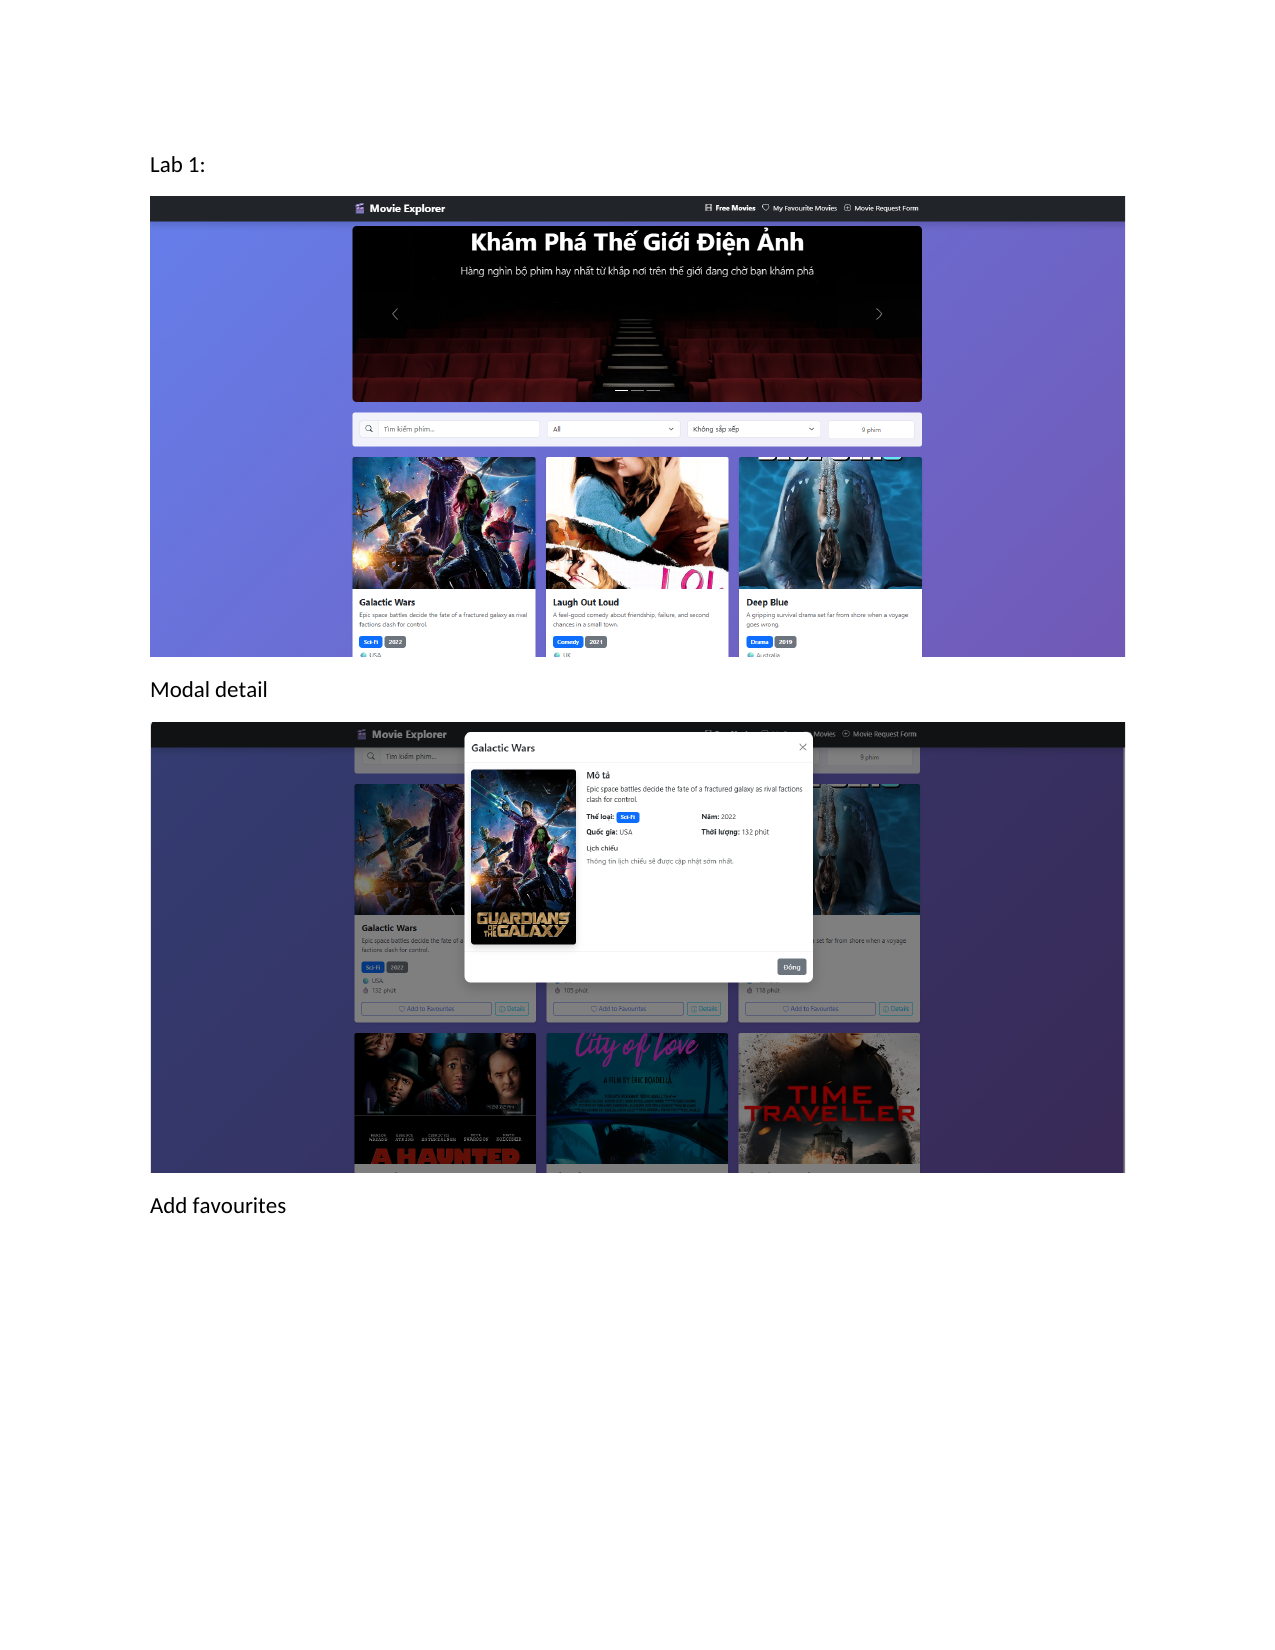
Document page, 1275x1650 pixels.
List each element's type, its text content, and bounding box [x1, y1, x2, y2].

picture [150, 196, 1125, 657]
text Lab 1: [150, 150, 1125, 178]
text Add favourites [150, 1191, 1125, 1219]
text Modal detail [150, 675, 1125, 703]
picture [150, 722, 1125, 1173]
